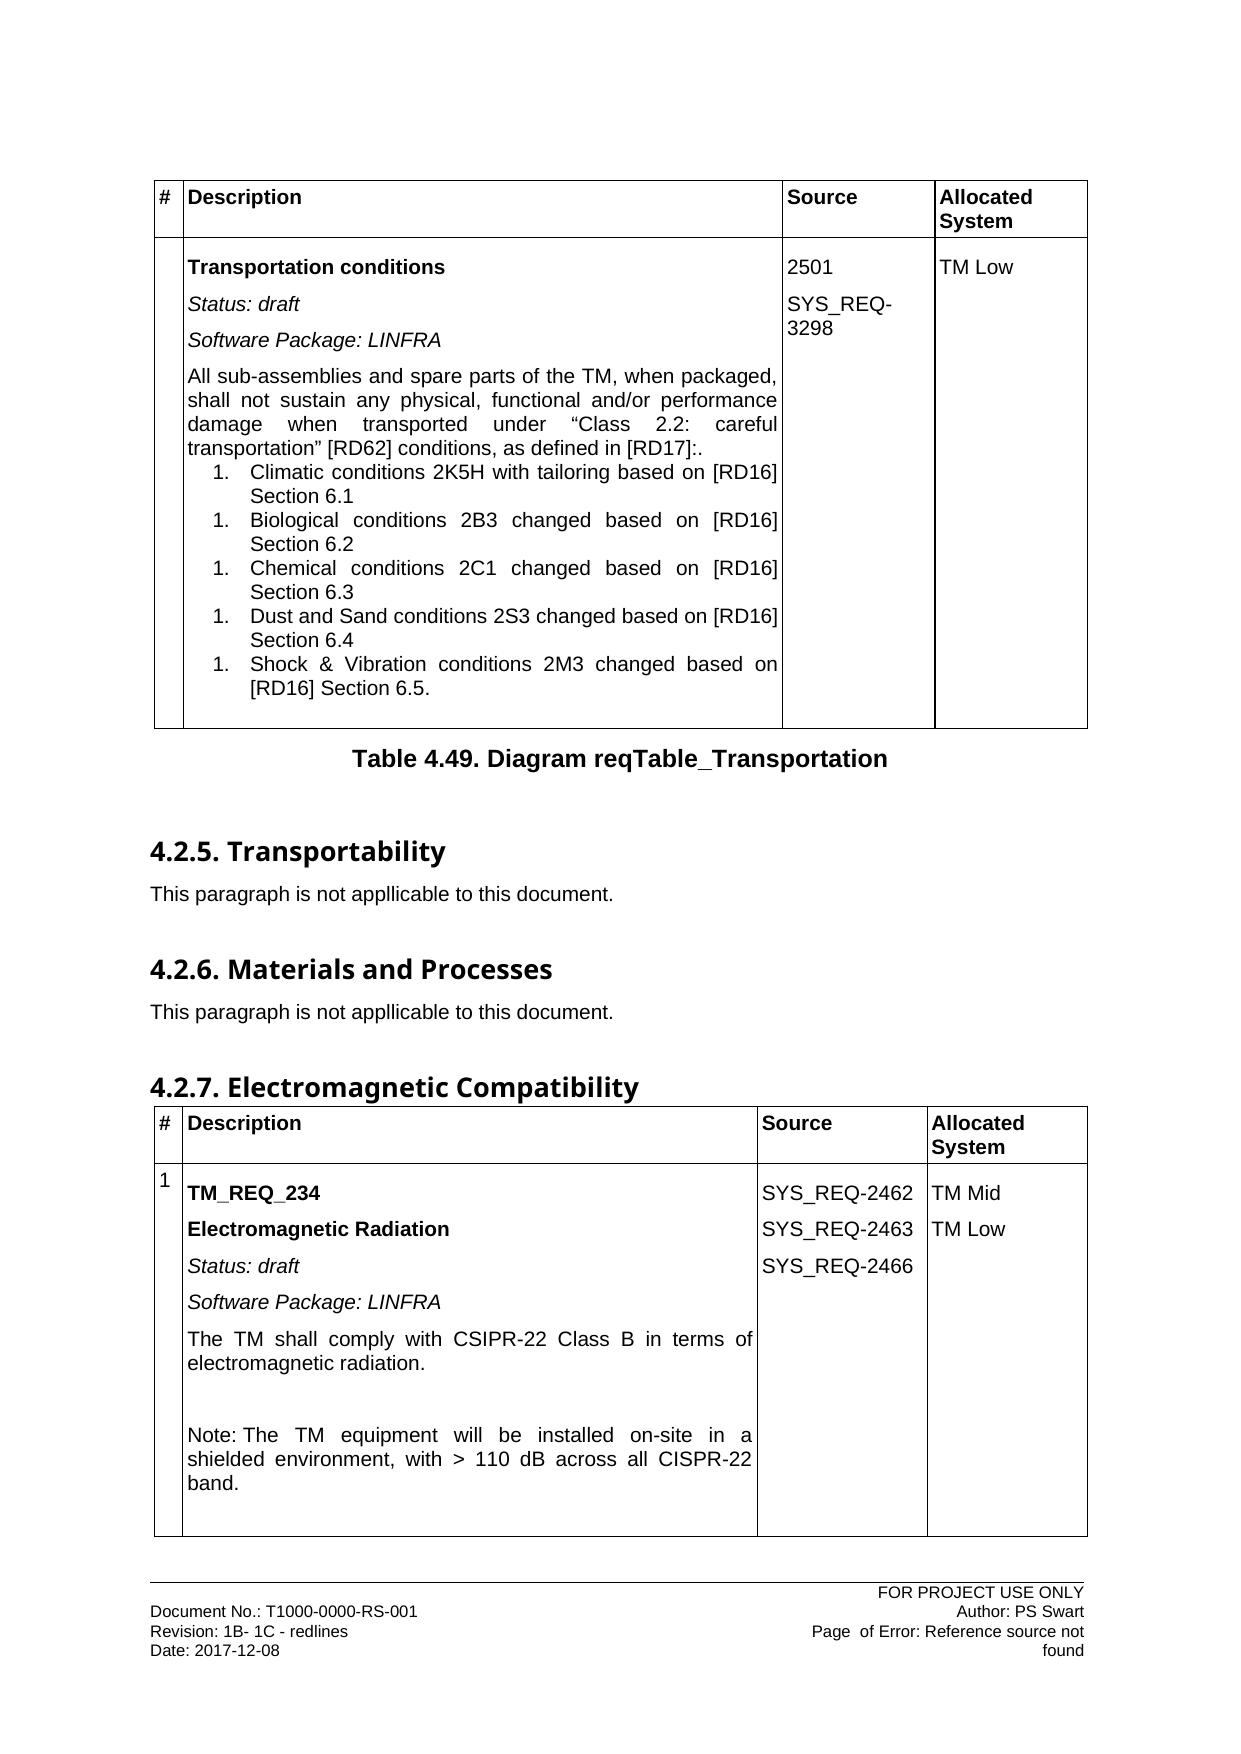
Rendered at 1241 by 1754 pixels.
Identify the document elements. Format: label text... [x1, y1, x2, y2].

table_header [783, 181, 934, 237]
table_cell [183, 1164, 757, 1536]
text 4.2.6. Materials and Processes [150, 951, 1090, 987]
text 4.2.5. Transportability [150, 832, 1090, 869]
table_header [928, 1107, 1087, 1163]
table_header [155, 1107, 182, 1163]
text Table 4.49. Diagram reqTable_Transportation [150, 744, 1090, 773]
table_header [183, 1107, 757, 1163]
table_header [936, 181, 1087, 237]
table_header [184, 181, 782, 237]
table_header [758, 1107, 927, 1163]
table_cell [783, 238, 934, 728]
text This paragraph is not appllicable to this document. [150, 1000, 1090, 1024]
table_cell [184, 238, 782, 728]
text 4.2.7. Electromagnetic Compatibility [150, 1069, 1090, 1106]
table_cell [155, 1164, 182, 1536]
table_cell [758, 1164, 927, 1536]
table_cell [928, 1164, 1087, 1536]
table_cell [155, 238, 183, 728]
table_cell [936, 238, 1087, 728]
text This paragraph is not appllicable to this document. [150, 882, 1090, 906]
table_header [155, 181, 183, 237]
